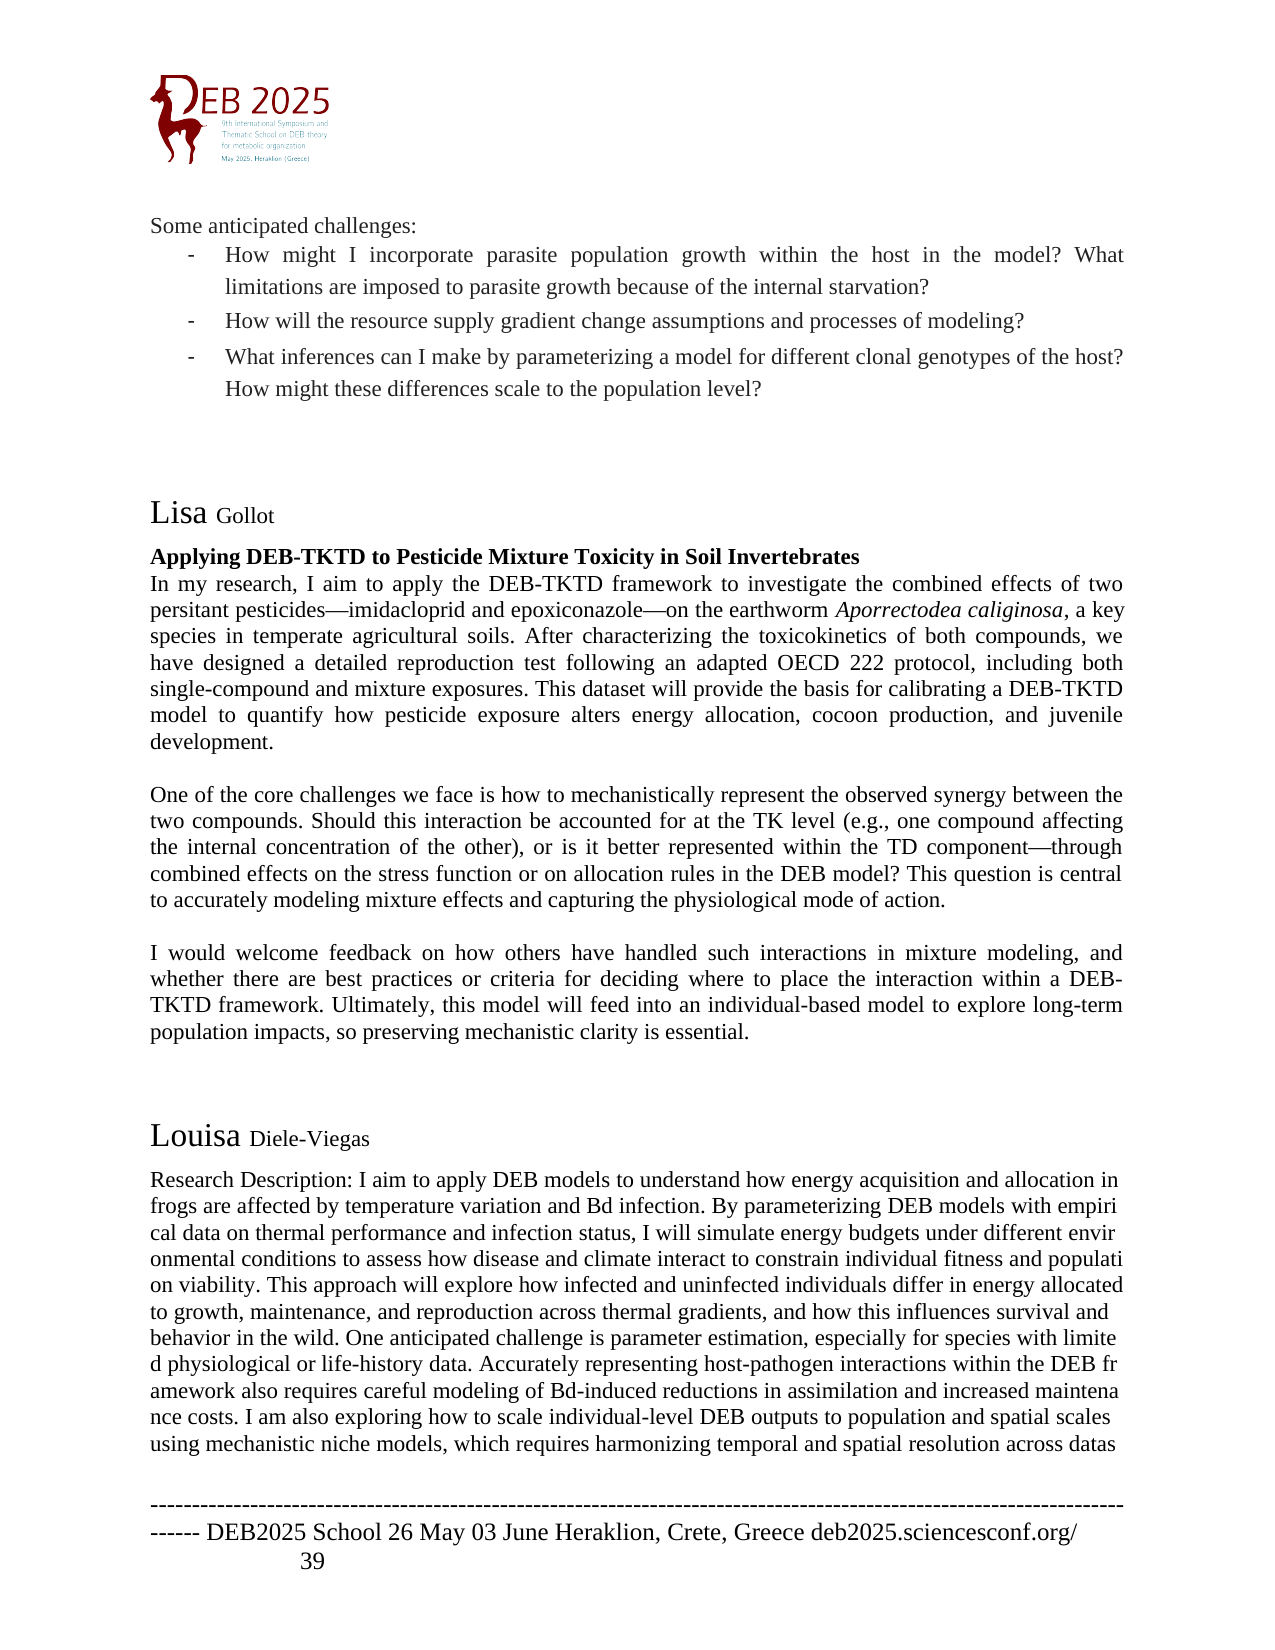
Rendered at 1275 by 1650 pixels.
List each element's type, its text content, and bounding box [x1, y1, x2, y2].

text Some anticipated challenges: [150, 212, 1125, 238]
text One of the core challenges we face is how to mechanistically represent the observed synergy between the two compounds. Should this interaction be accounted for at the TK level (e.g., one compound affecting the internal concentration of the other), or is it better represented within the TD component—through combined effects on the stress function or on allocation rules in the DEB model? This question is central to accurately modeling mixture effects and capturing the physiological mode of action. [150, 781, 1125, 912]
text Applying DEB-TKTD to Pesticide Mixture Toxicity in Soil Invertebrates [150, 543, 1125, 570]
text In my research, I aim to apply the DEB-TKTD framework to investigate the combined effects of two persitant pesticides—imidacloprid and epoxiconazole—on the earthworm Aporrectodea caliginosa, a key species in temperate agricultural soils. After characterizing the toxicokinetics of both compounds, we have designed a detailed reproduction test following an adapted OECD 222 protocol, including both single-compound and mixture exposures. This dataset will provide the basis for calibrating a DEB-TKTD model to quantify how pesticide exposure alters energy allocation, cocoon production, and juvenile development. [150, 570, 1125, 754]
subtitle Lisa Gollot [150, 493, 1125, 531]
picture [150, 75, 329, 164]
subtitle Louisa Diele-Viegas [150, 1115, 1125, 1153]
list What inferences can I make by parameterizing a model for different clonal genotypes of the host? How might these differences scale to the population level? [187, 339, 1125, 401]
list How might I incorporate parasite population growth within the host in the model? What limitations are imposed to parasite growth because of the internal starvation? [187, 238, 1125, 300]
list How will the resource supply gradient change assumptions and processes of modeling? [187, 304, 1125, 335]
text I would welcome feedback on how others have handled such interactions in mixture modeling, and whether there are best practices or criteria for deciding where to place the interaction within a DEB-TKTD framework. Ultimately, this model will feed into an individual-based model to explore long-term population impacts, so preserving mechanistic clarity is essential. [150, 939, 1125, 1044]
